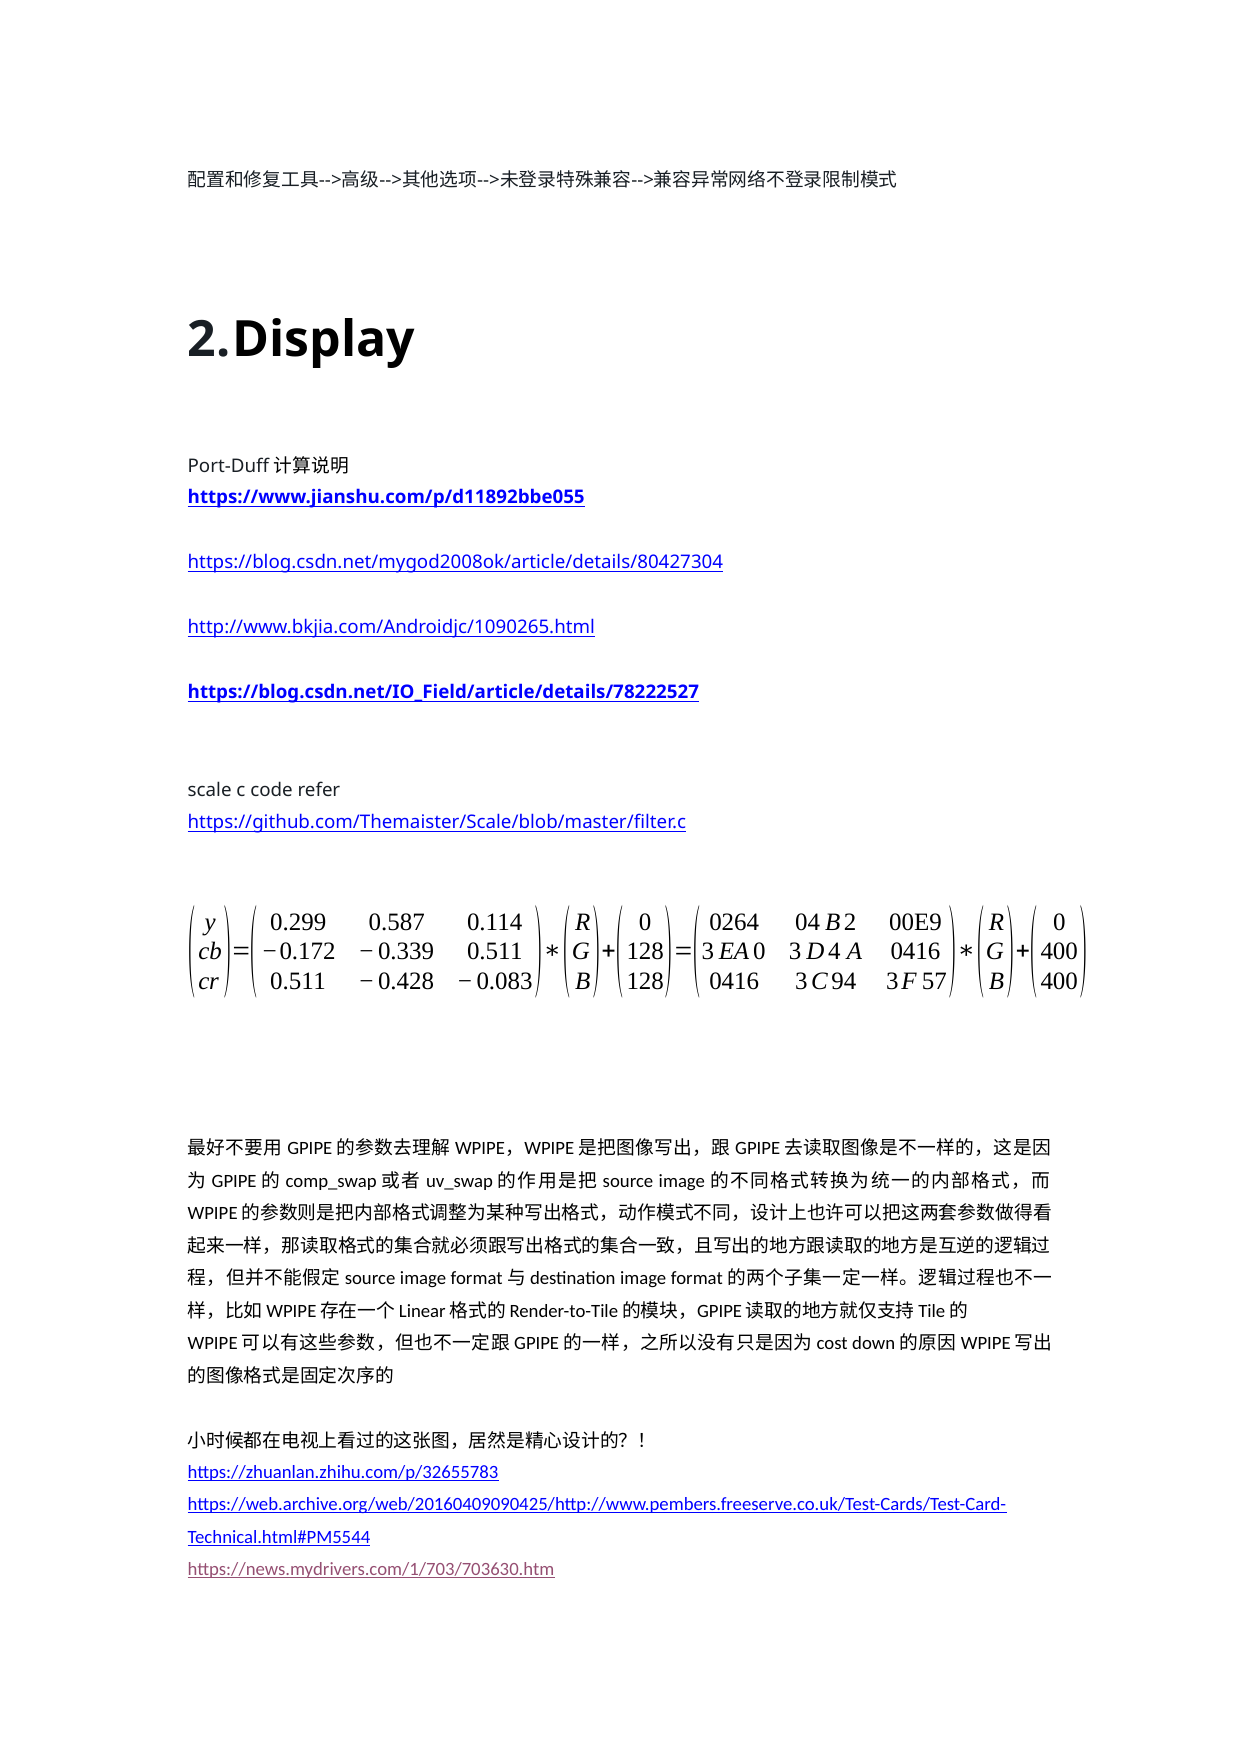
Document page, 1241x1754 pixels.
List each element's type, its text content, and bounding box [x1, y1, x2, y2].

text scale c code refer [187, 773, 1053, 805]
text https://www.jianshu.com/p/d11892bbe055 [187, 480, 1053, 513]
text https://web.archive.org/web/20160409090425/http://www.pembers.freeserve.co.uk/Test-Cards/Test-Card-Technical.html#PM5544 [187, 1488, 1053, 1553]
subtitle Display [187, 289, 1053, 386]
text WPIPE可以有这些参数，但也不一定跟GPIPE的一样，之所以没有只是因为cost down的原因WPIPE写出的图像格式是固定次序的 [187, 1325, 1053, 1390]
text https://news.mydrivers.com/1/703/703630.htm [187, 1553, 1053, 1585]
text https://zhuanlan.zhihu.com/p/32655783 [187, 1455, 1053, 1488]
text Port-Duff 计算说明 [187, 448, 1053, 480]
text https://blog.csdn.net/mygod2008ok/article/details/80427304 [187, 545, 1053, 578]
text https://blog.csdn.net/IO_Field/article/details/78222527 [187, 675, 1053, 708]
text 小时候都在电视上看过的这张图，居然是精心设计的？！ [187, 1423, 1053, 1455]
text https://github.com/Themaister/Scale/blob/master/filter.c [187, 805, 1053, 838]
text 配置和修复工具-->高级-->其他选项-->未登录特殊兼容-->兼容异常网络不登录限制模式 [187, 162, 1053, 194]
text 最好不要用GPIPE的参数去理解WPIPE，WPIPE是把图像写出，跟GPIPE去读取图像是不一样的，这是因为GPIPE的comp_swap或者uv_swap的作用是把source image的不同格式转换为统一的内部格式，而WPIPE的参数则是把内部格式调整为某种写出格式，动作模式不同，设计上也许可以把这两套参数做得看起来一样，那读取格式的集合就必须跟写出格式的集合一致，且写出的地方跟读取的地方是互逆的逻辑过程，但并不能假定source image format与destination image format的两个子集一定一样。逻辑过程也不一样，比如WPIPE存在一个Linear格式的Render-to-Tile的模块，GPIPE读取的地方就仅支持Tile的 [187, 1130, 1053, 1325]
text http://www.bkjia.com/Androidjc/1090265.html [187, 610, 1053, 643]
